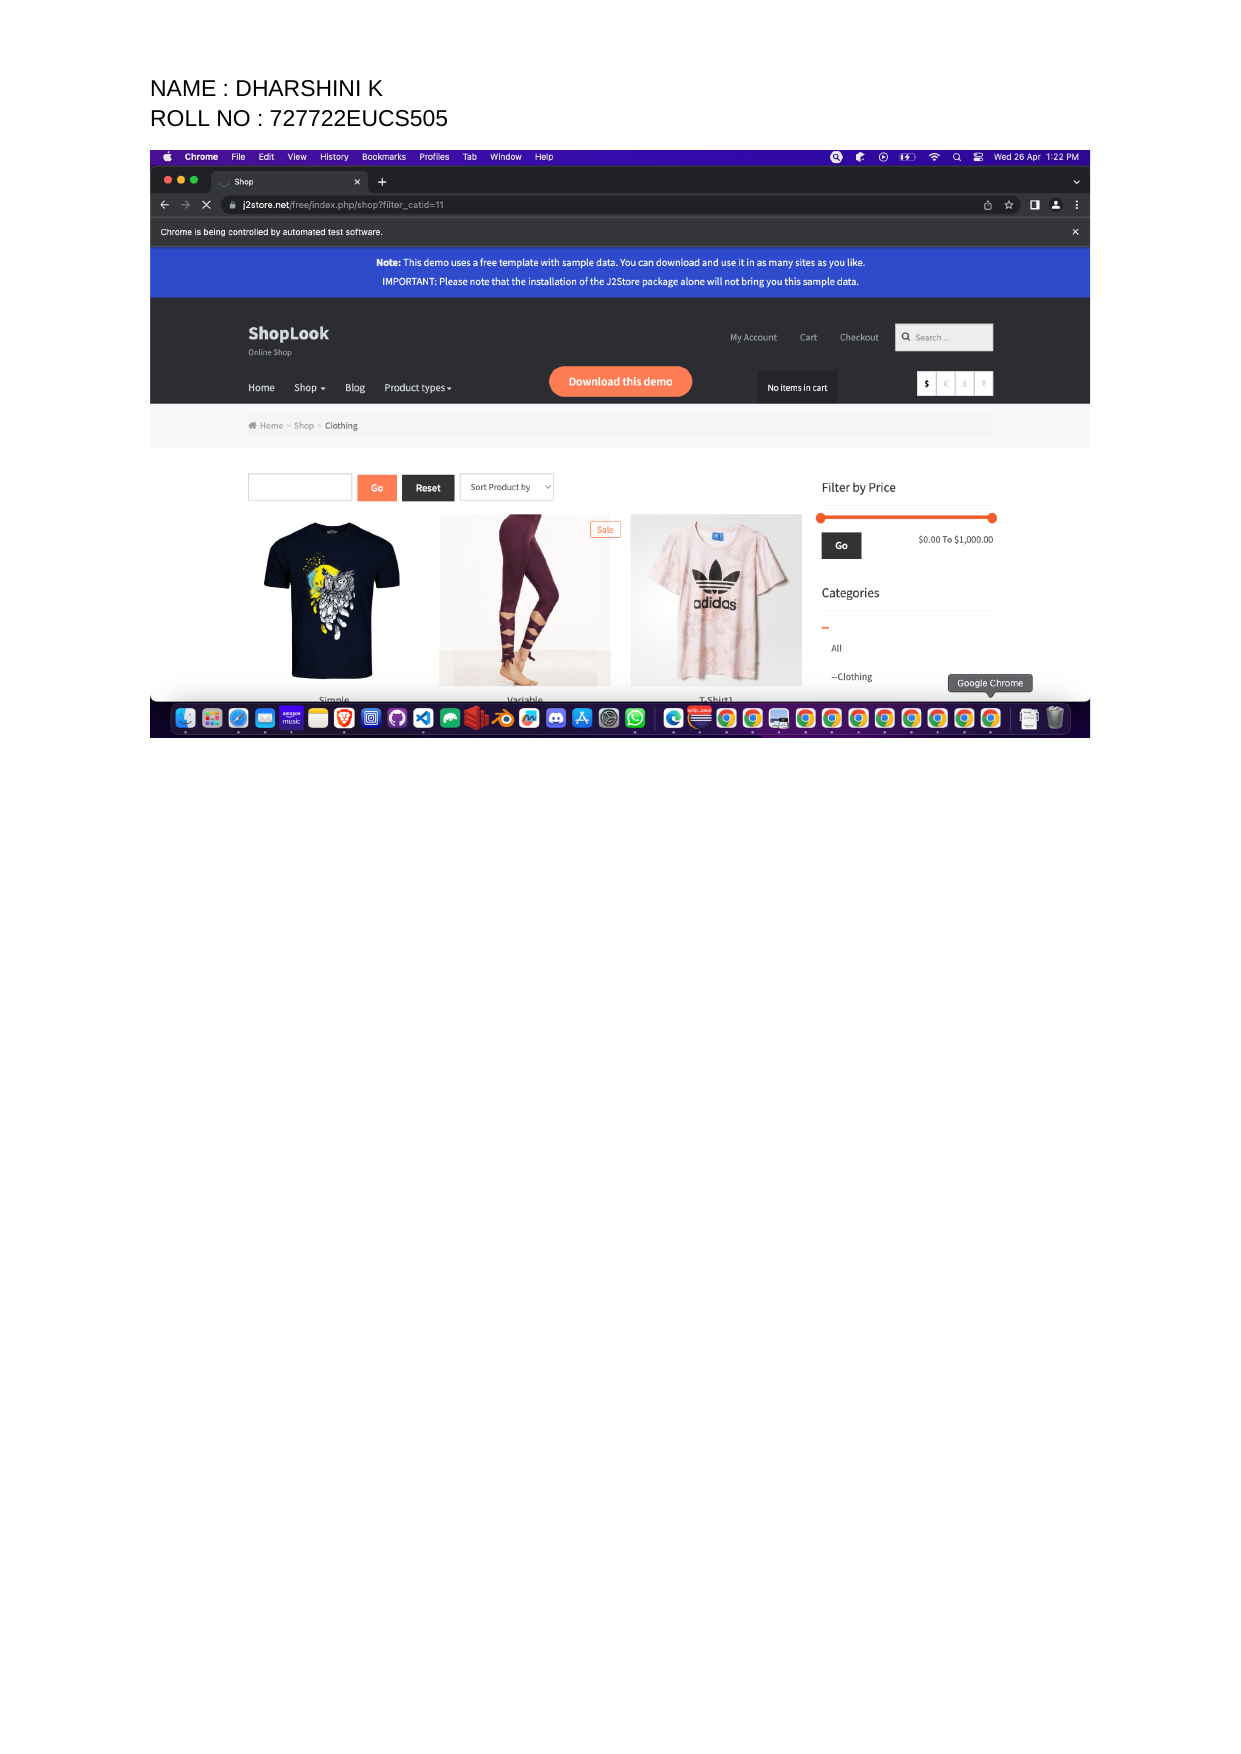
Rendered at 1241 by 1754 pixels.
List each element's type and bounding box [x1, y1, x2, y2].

picture [150, 150, 1091, 738]
